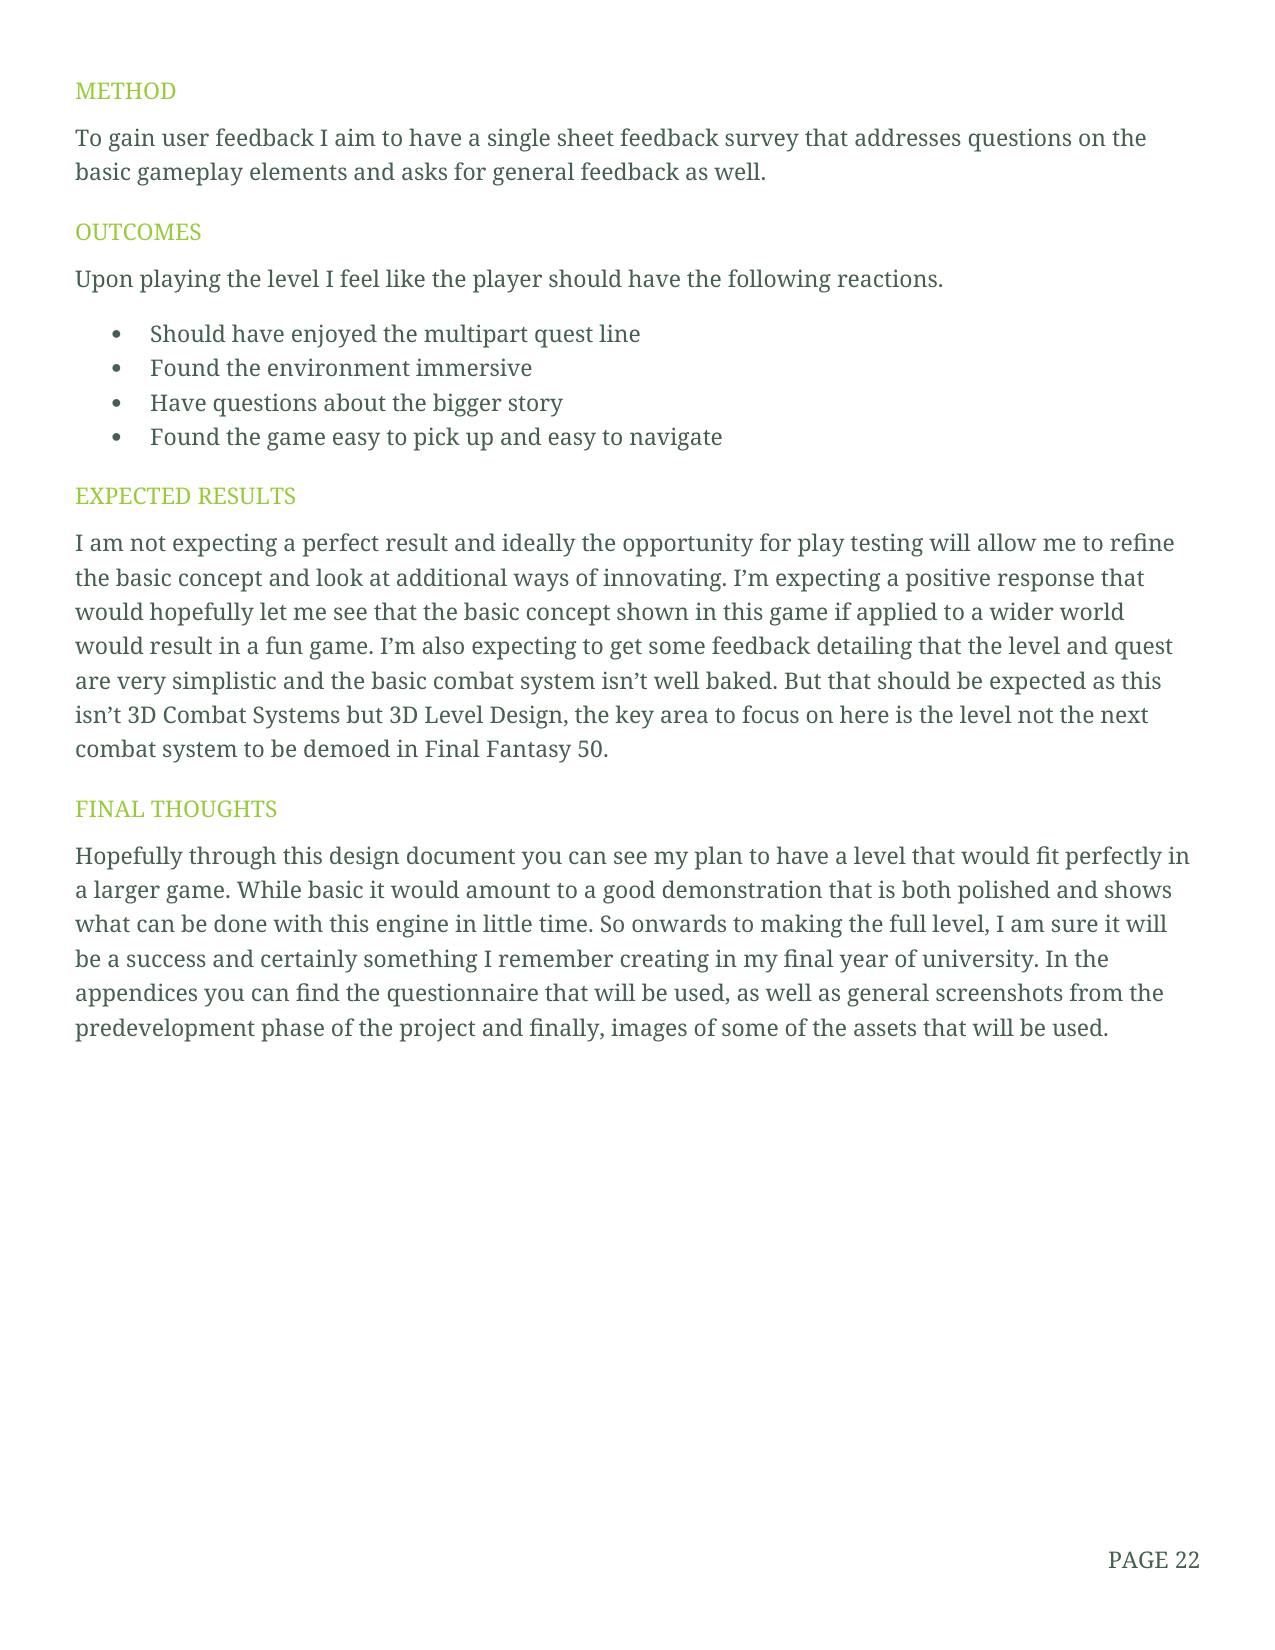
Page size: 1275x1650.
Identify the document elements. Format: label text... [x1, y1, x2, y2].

text Hopefully through this design document you can see my plan to have a level that would fit perfectly in a larger game. While basic it would amount to a good demonstration that is both polished and shows what can be done with this engine in little time. So onwards to making the full level, I am sure it will be a success and certainly something I remember creating in my final year of university. In the appendices you can find the questionnaire that will be used, as well as general screenshots from the predevelopment phase of the project and finally, images of some of the assets that will be used. [75, 839, 1200, 1043]
list Found the environment immersive [112, 352, 1200, 383]
list Have questions about the bigger story [112, 386, 1200, 418]
text To gain user feedback I aim to have a single sheet feedback survey that addresses questions on the basic gameplay elements and asks for general feedback as well. [75, 122, 1200, 187]
subtitle Method [75, 75, 1200, 106]
text Upon playing the level I feel like the player should have the following reactions. [75, 262, 1200, 294]
subtitle Expected Results [75, 480, 1200, 511]
subtitle Outcomes [75, 216, 1200, 247]
list Should have enjoyed the multipart quest line [112, 318, 1200, 349]
subtitle Final Thoughts [75, 793, 1200, 824]
list Found the game easy to pick up and easy to navigate [112, 421, 1200, 452]
text I am not expecting a perfect result and ideally the opportunity for play testing will allow me to refine the basic concept and look at additional ways of innovating. I’m expecting a positive response that would hopefully let me see that the basic concept shown in this game if applied to a wider world would result in a fun game. I’m also expecting to get some feedback detailing that the level and quest are very simplistic and the basic combat system isn’t well baked. But that should be expected as this isn’t 3D Combat Systems but 3D Level Design, the key area to focus on here is the level not the next combat system to be demoed in Final Fantasy 50. [75, 527, 1200, 764]
